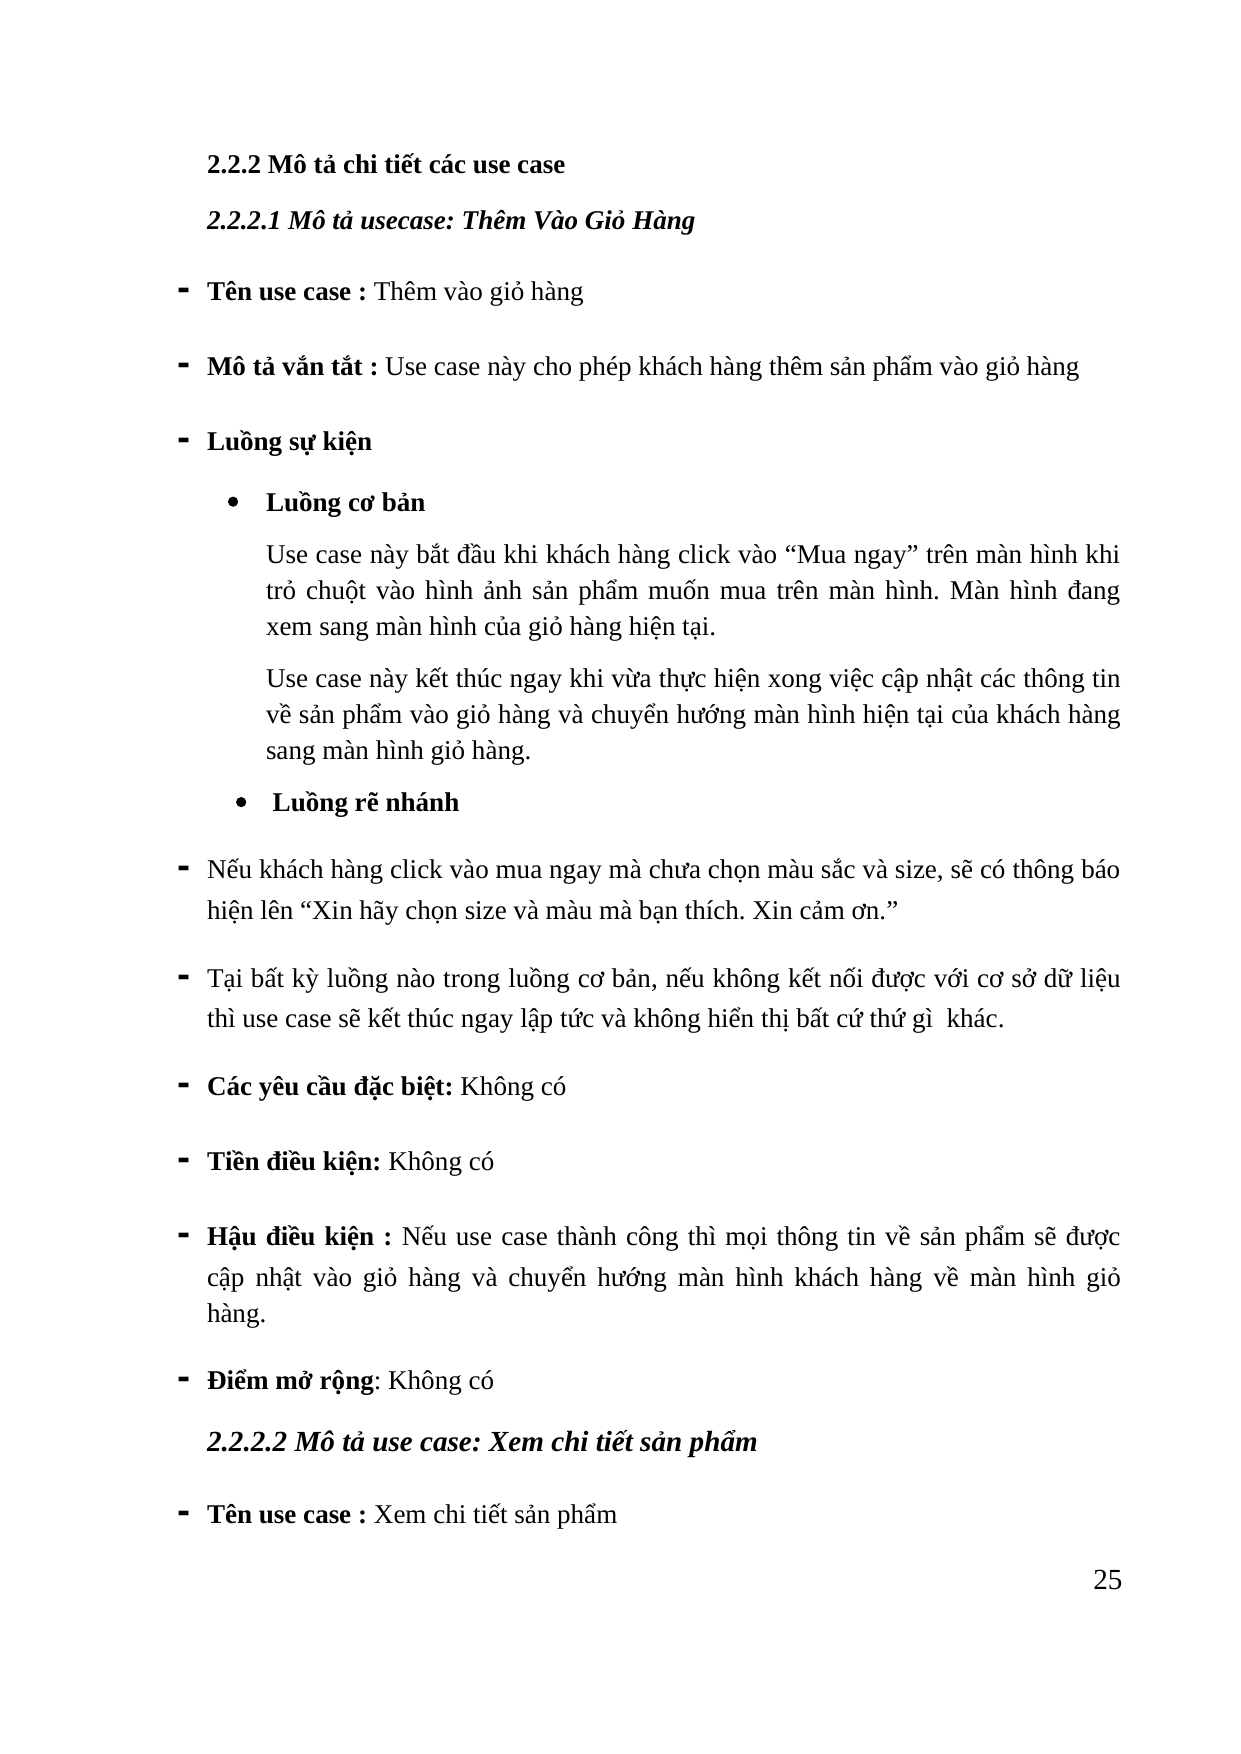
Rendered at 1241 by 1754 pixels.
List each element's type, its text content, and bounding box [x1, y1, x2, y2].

list Tên use case : Xem chi tiết sản phẩm [177, 1483, 1122, 1534]
subtitle 2.2.2 Mô tả chi tiết các use case [207, 148, 1122, 179]
list Các yêu cầu đặc biệt: Không có [177, 1055, 1122, 1106]
list Luồng sự kiện [177, 411, 1122, 462]
subtitle 2.2.2.1 Mô tả usecase: Thêm Vào Giỏ Hàng [207, 204, 1122, 235]
list Nếu khách hàng click vào mua ngay mà chưa chọn màu sắc và size, sẽ có thông báo hiện lên “Xin hãy chọn size và màu mà bạn thích. Xin cảm ơn.” [177, 839, 1122, 926]
list Hậu điều kiện : Nếu use case thành công thì mọi thông tin về sản phẩm sẽ được cập nhật vào giỏ hàng và chuyển hướng màn hình khách hàng về màn hình giỏ hàng. [177, 1206, 1122, 1328]
list Tên use case : Thêm vào giỏ hàng [177, 260, 1122, 311]
list Tại bất kỳ luồng nào trong luồng cơ bản, nếu không kết nối được với cơ sở dữ liệu thì use case sẽ kết thúc ngay lập tức và không hiển thị bất cứ thứ gì khác. [177, 947, 1122, 1034]
list Use case này bắt đầu khi khách hàng click vào “Mua ngay” trên màn hình khi trỏ chuột vào hình ảnh sản phẩm muốn mua trên màn hình. Màn hình đang xem sang màn hình của giỏ hàng hiện tại. [266, 538, 1122, 641]
list Tiền điều kiện: Không có [177, 1130, 1122, 1181]
subtitle 2.2.2.2 Mô tả use case: Xem chi tiết sản phẩm [207, 1424, 1122, 1458]
list Luồng rẽ nhánh [236, 786, 1122, 817]
list Mô tả vắn tắt : Use case này cho phép khách hàng thêm sản phẩm vào giỏ hàng [177, 335, 1122, 386]
list Use case này kết thúc ngay khi vừa thực hiện xong việc cập nhật các thông tin về sản phẩm vào giỏ hàng và chuyển hướng màn hình hiện tại của khách hàng sang màn hình giỏ hàng. [266, 662, 1122, 765]
list Luồng cơ bản [228, 486, 1122, 517]
list Điểm mở rộng: Không có [177, 1349, 1122, 1400]
